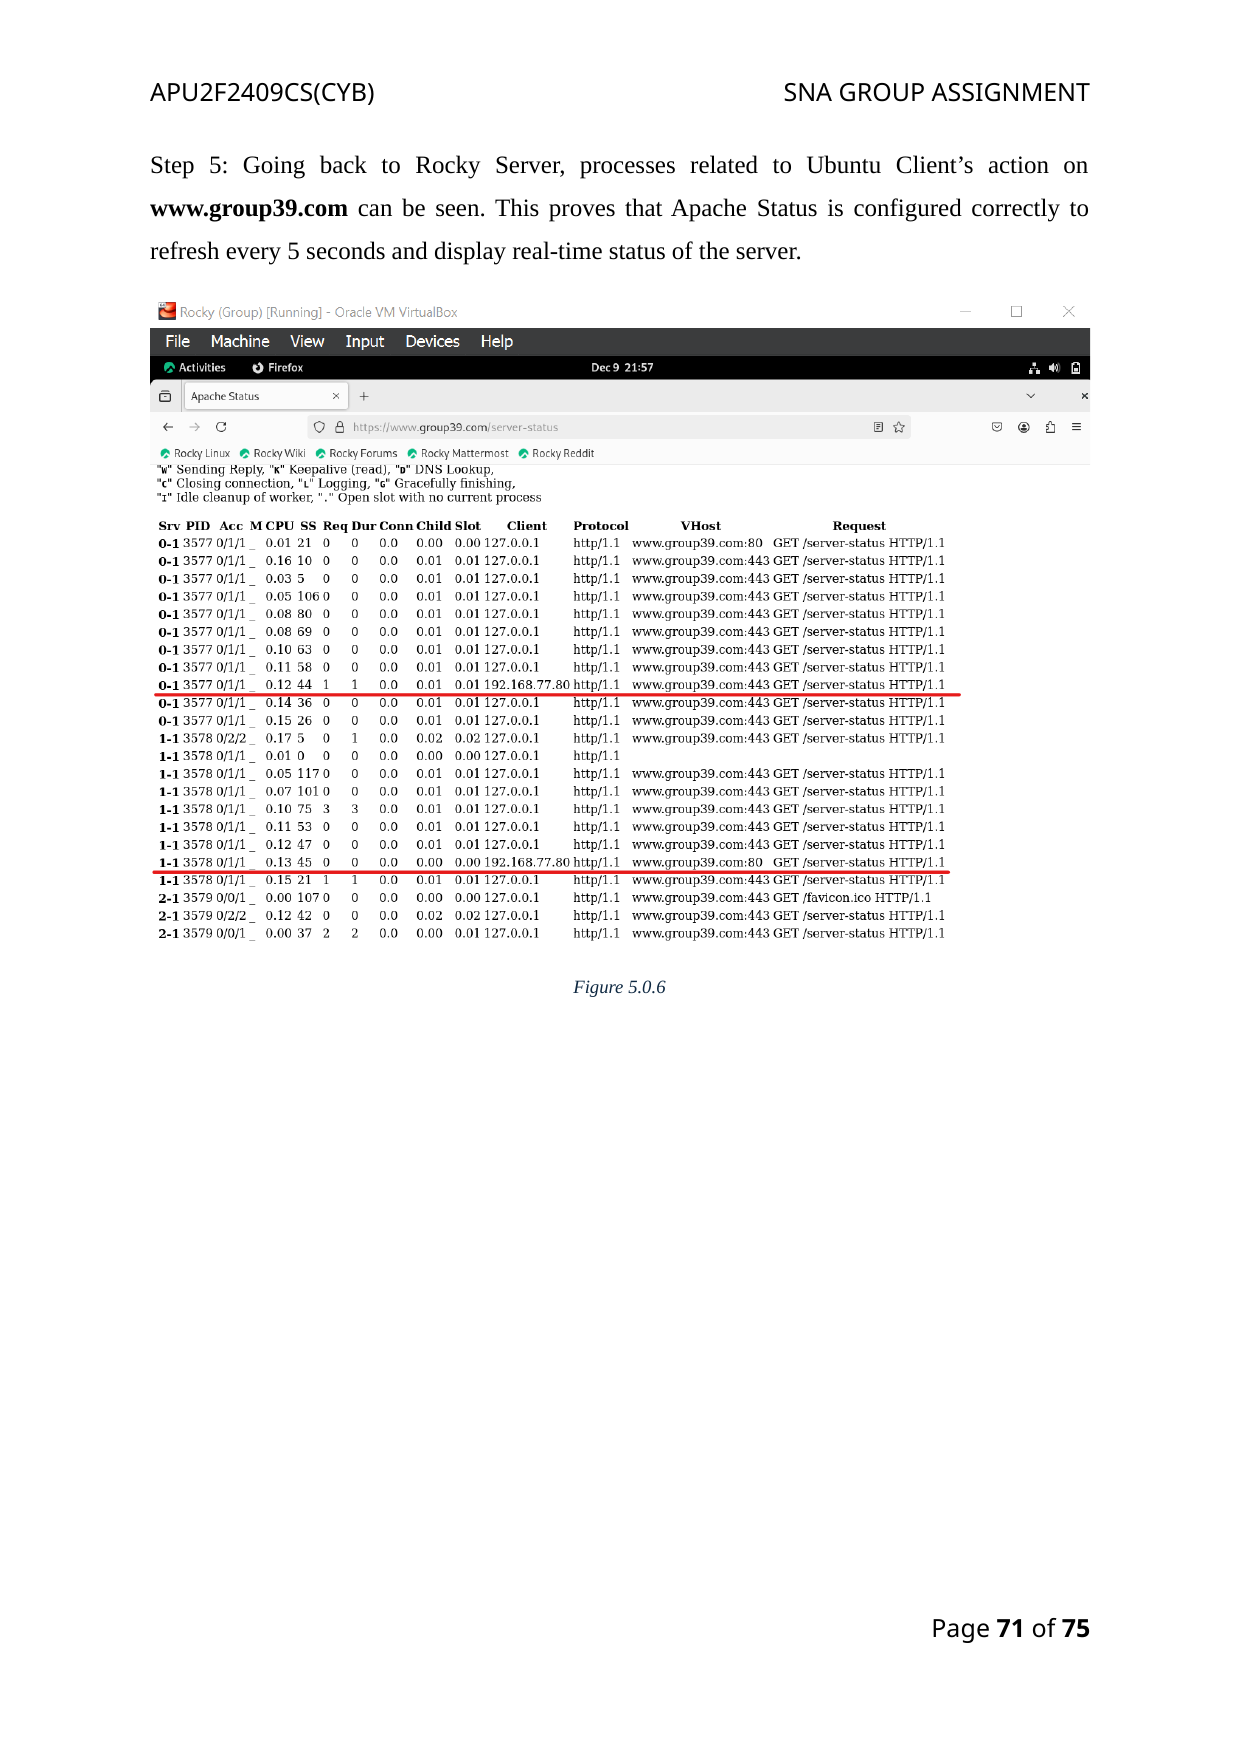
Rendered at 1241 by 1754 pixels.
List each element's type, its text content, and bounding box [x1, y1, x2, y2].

text Step 5: Going back to Rocky Server, processes related to Ubuntu Client’s action on www.group39.com can be seen. This proves that Apache Status is configured correctly to refresh every 5 seconds and display real-time status of the server. [150, 150, 1090, 265]
picture [150, 296, 1091, 943]
text Figure 5.0.6 [150, 976, 1090, 997]
